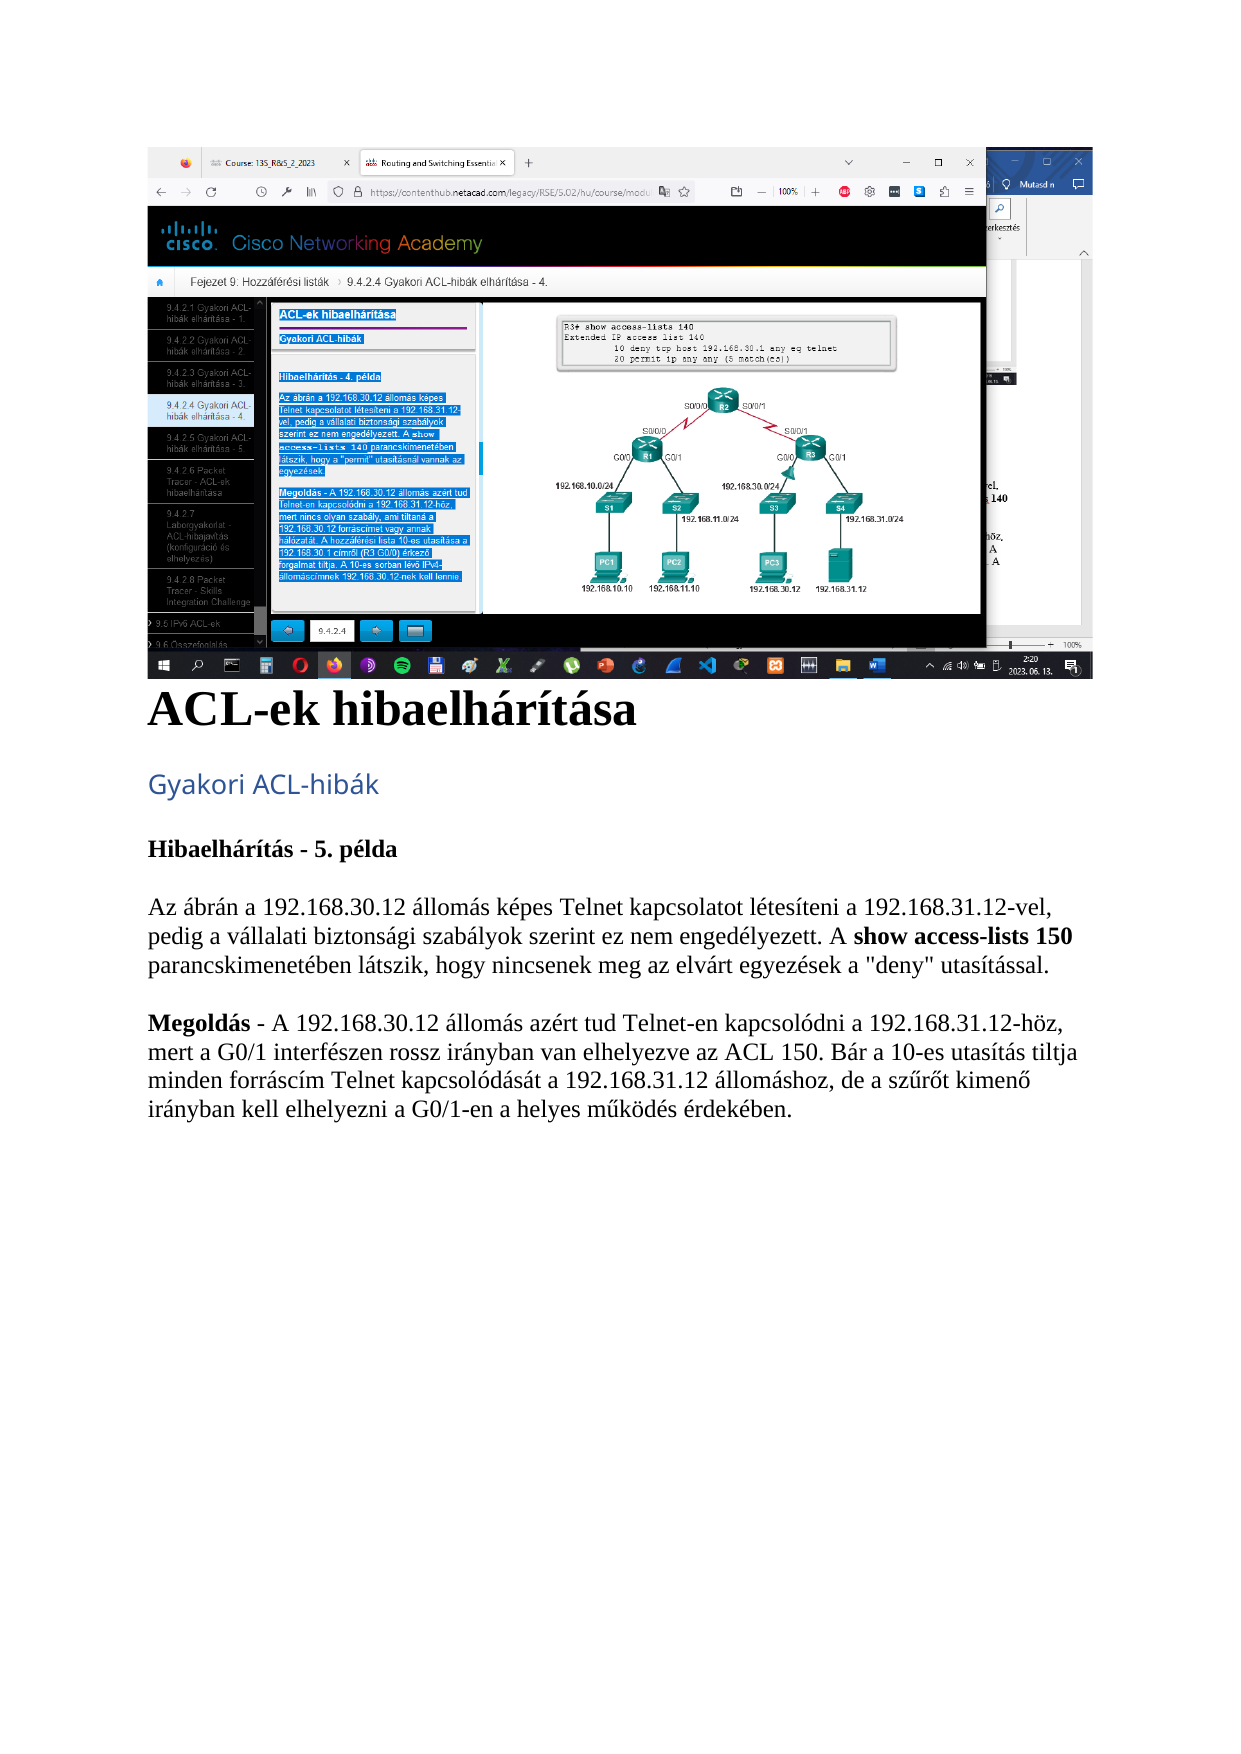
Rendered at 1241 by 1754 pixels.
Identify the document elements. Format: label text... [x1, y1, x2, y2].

text Az ábrán a 192.168.30.12 állomás képes Telnet kapcsolatot létesíteni a 192.168.31.12-vel, pedig a vállalati biztonsági szabályok szerint ez nem engedélyezett. A show access-lists 150 parancskimenetében látszik, hogy nincsenek meg az elvárt egyezések a "deny" utasítással. [148, 892, 1093, 979]
text Megoldás - A 192.168.30.12 állomás azért tud Telnet-en kapcsolódni a 192.168.31.12-höz, mert a G0/1 interfészen rossz irányban van elhelyezve az ACL 150. Bár a 10-es utasítás tiltja minden forráscím Telnet kapcsolódását a 192.168.31.12 állomáshoz, de a szűrőt kimenő irányban kell elhelyezni a G0/1-en a helyes működés érdekében. [148, 1008, 1093, 1123]
picture [147, 147, 1093, 679]
subtitle ACL-ek hibaelhárítása [148, 679, 1093, 736]
text Hibaelhárítás - 5. példa [148, 834, 1093, 863]
subtitle Gyakori ACL-hibák [148, 766, 1093, 802]
